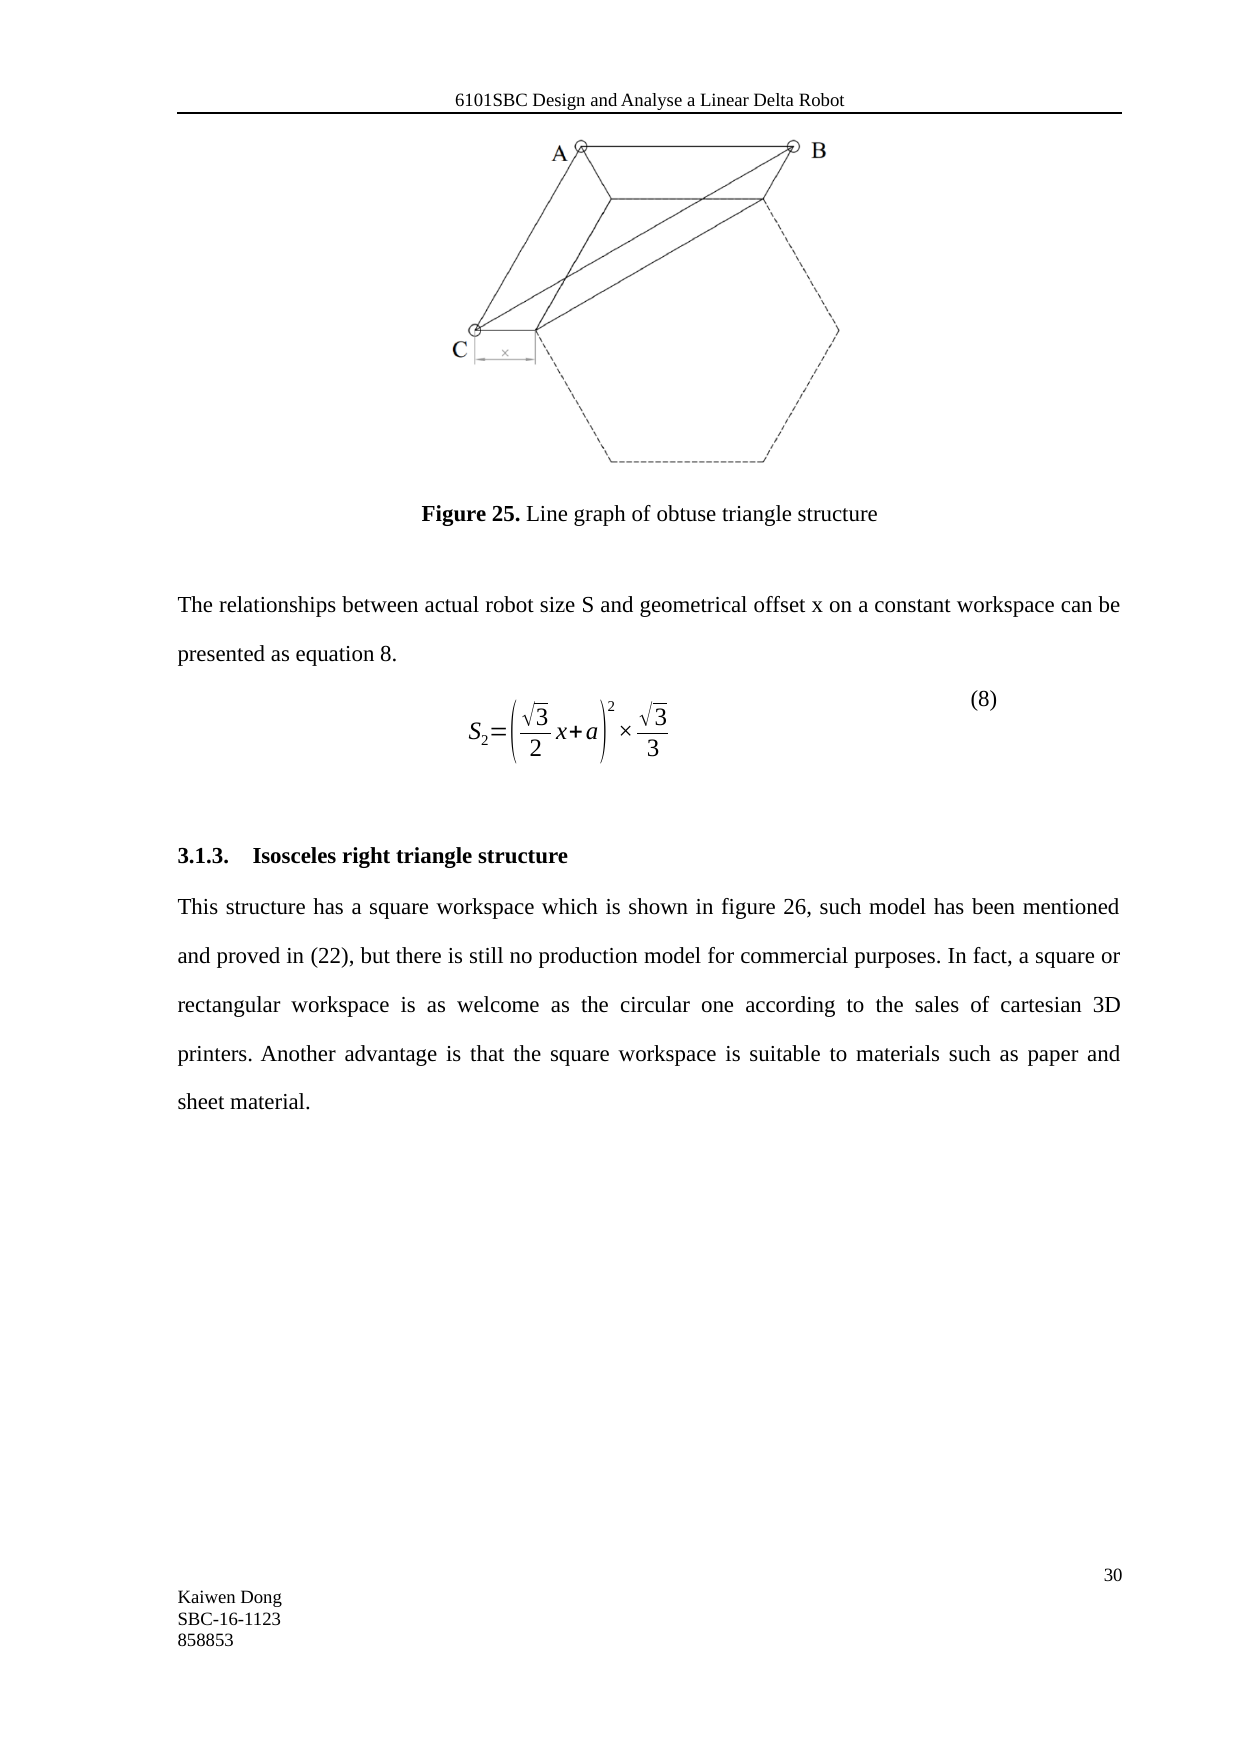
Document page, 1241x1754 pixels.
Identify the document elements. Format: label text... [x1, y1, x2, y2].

text Figure 25. Line graph of obtuse triangle structure [177, 497, 1122, 529]
text This structure has a square workspace which is shown in figure 26, such model has been mentioned and proved in , but there is still no production model for commercial purposes. In fact, a square or rectangular workspace is as welcome as the circular one according to the sales of cartesian 3D printers. Another advantage is that the square workspace is suitable to materials such as paper and sheet material. [177, 890, 1122, 1118]
subtitle Isosceles right triangle structure [177, 839, 1122, 871]
table_header [177, 683, 959, 793]
picture [442, 126, 857, 481]
table_header (8) [959, 683, 1041, 793]
text The relationships between actual robot size S and geometrical offset x on a constant workspace can be presented as equation 8. [177, 588, 1122, 669]
